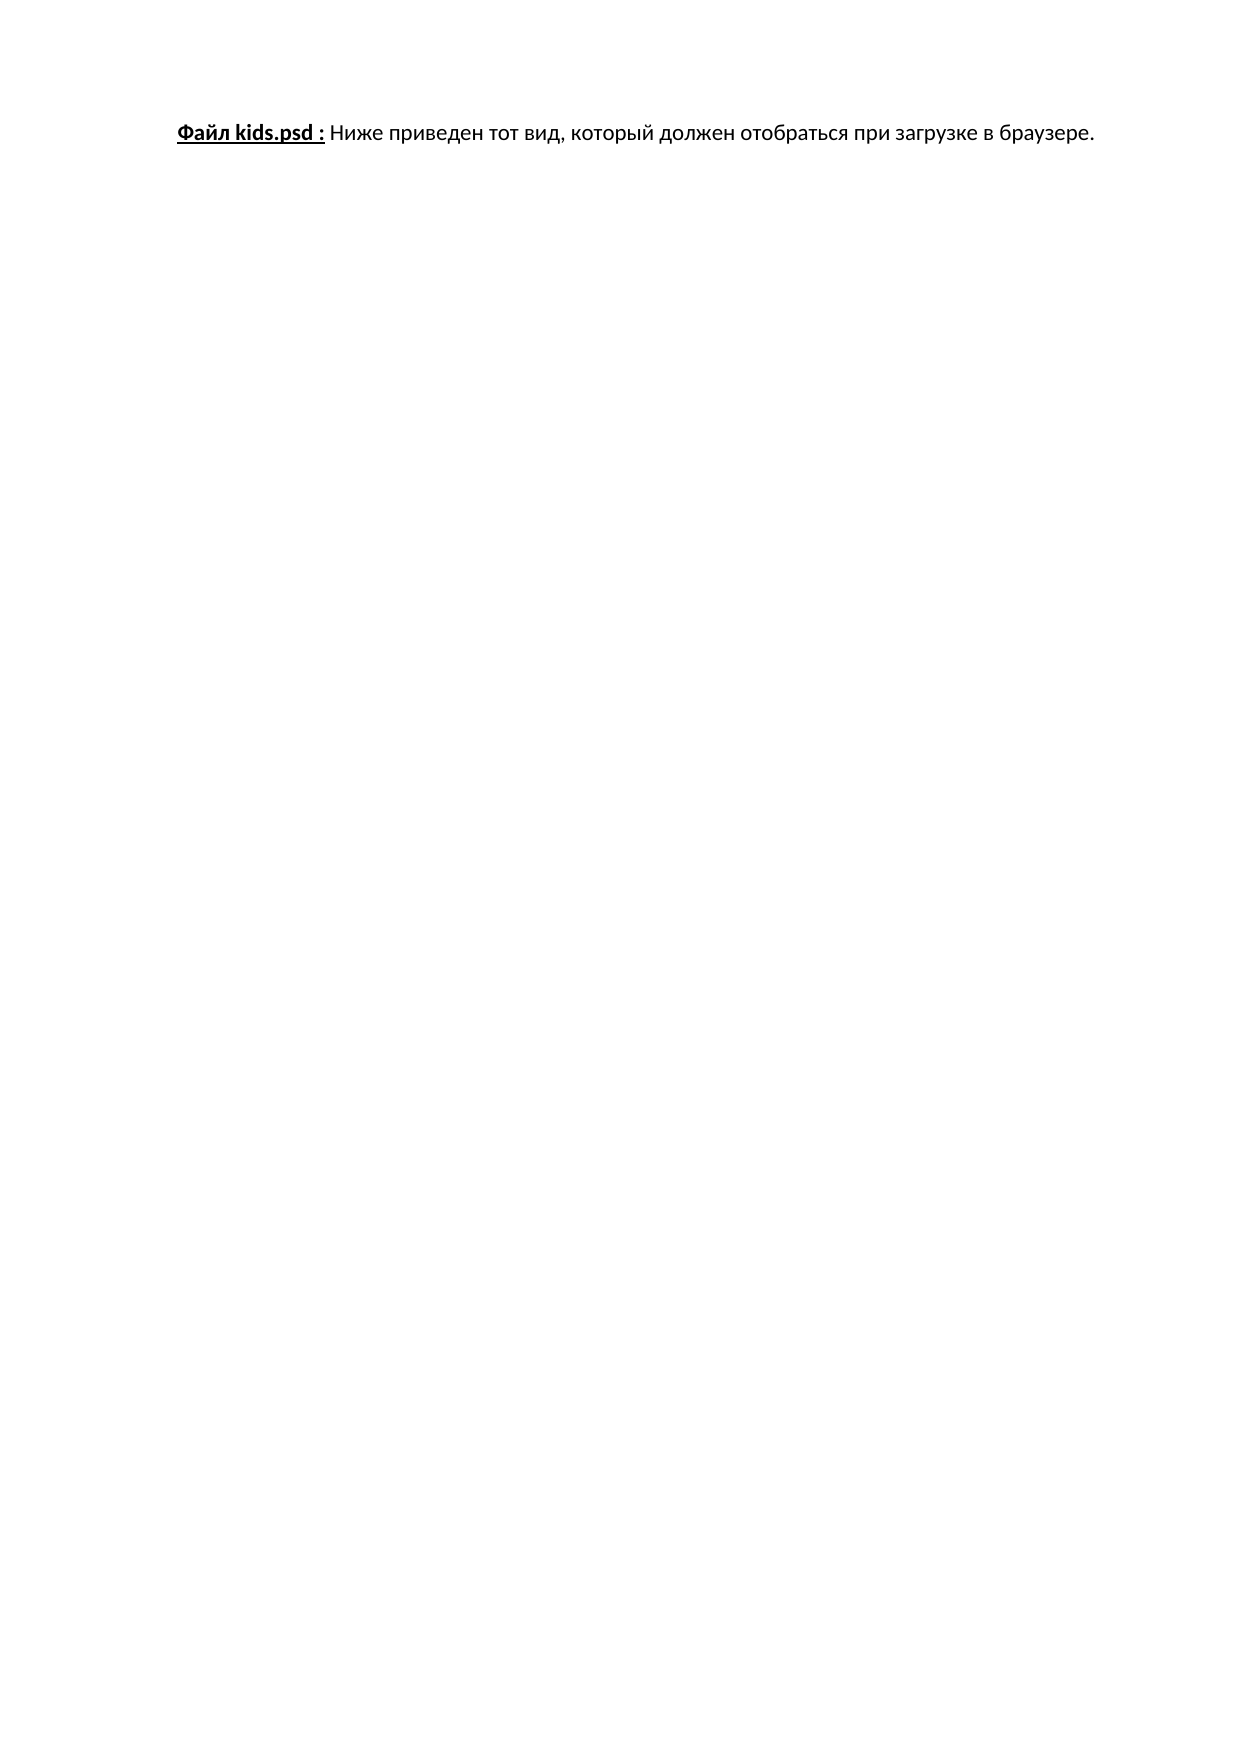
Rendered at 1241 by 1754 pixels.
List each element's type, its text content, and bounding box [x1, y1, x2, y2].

text Файл kids.psd : Ниже приведен тот вид, который должен отобраться при загрузке в браузере. [177, 118, 1152, 146]
